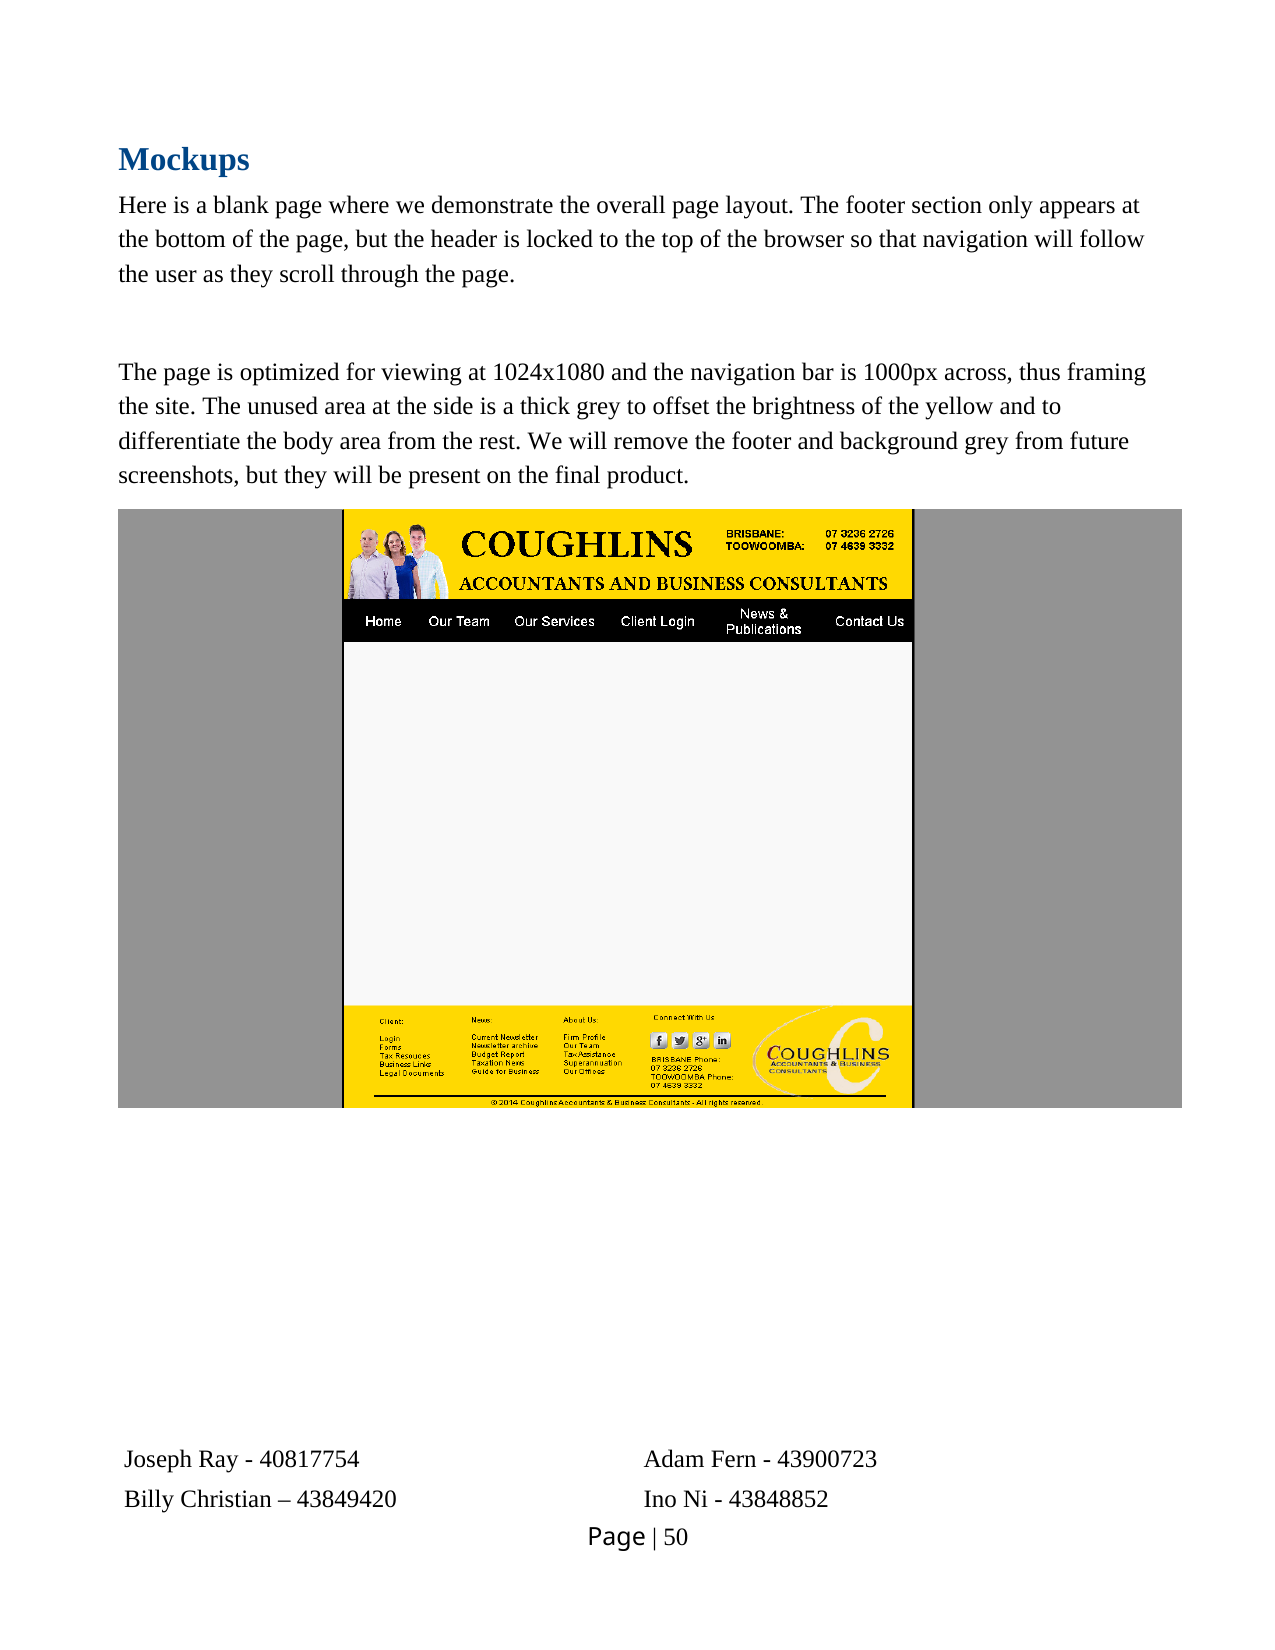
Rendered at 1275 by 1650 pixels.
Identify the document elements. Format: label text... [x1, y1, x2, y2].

text Here is a blank page where we demonstrate the overall page layout. The footer section only appears at the bottom of the page, but the header is locked to the top of the browser so that navigation will follow the user as they scroll through the page. [118, 190, 1157, 287]
subtitle Mockups [118, 139, 1157, 177]
text The page is optimized for viewing at 1024x1080 and the navigation bar is 1000px across, thus framing the site. The unused area at the side is a thick grey to offset the brightness of the yellow and to differentiate the body area from the rest. We will remove the footer and background grey from future screenshots, but they will be present on the final product. [118, 357, 1157, 489]
picture [118, 509, 1182, 1108]
